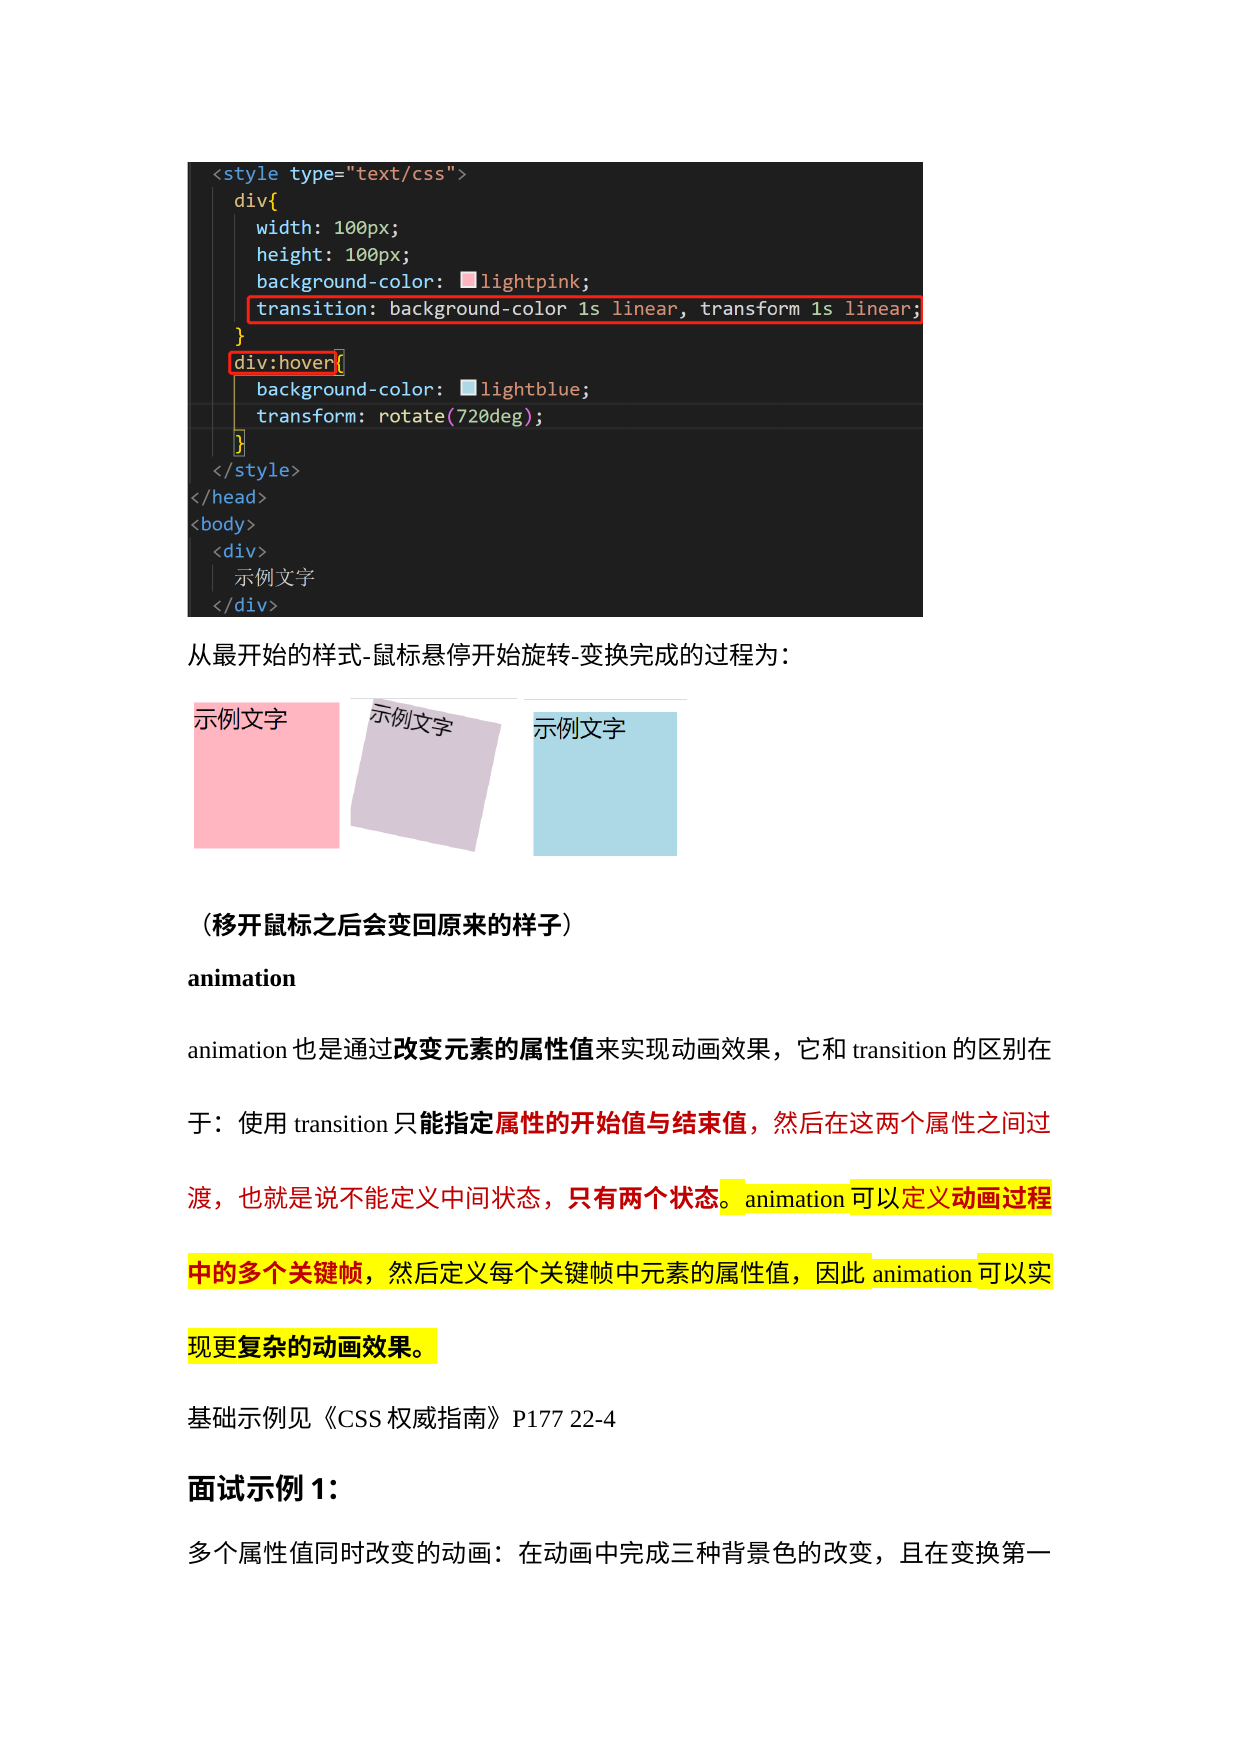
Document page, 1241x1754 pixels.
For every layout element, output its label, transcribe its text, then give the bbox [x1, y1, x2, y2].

subtitle animation [187, 961, 1053, 994]
text 从最开始的样式-鼠标悬停开始旋转-变换完成的过程为： [187, 621, 1053, 686]
text animation也是通过改变元素的属性值来实现动画效果，它和transition的区别在于：使用transition只能指定属性的开始值与结束值，然后在这两个属性之间过渡，也就是说不能定义中间状态，只有两个状态。animation可以定义动画过程中的多个关键帧，然后定义每个关键帧中元素的属性值，因此animation可以实现更复杂的动画效果。 [187, 1015, 1053, 1378]
text （移开鼠标之后会变回原来的样子） [187, 891, 1053, 956]
subtitle 面试示例1： [187, 1454, 1053, 1519]
picture [187, 162, 923, 617]
picture [187, 691, 518, 861]
text 基础示例见《CSS权威指南》P177 22-4 [187, 1384, 1053, 1449]
picture [523, 698, 687, 861]
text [187, 1519, 1053, 1584]
